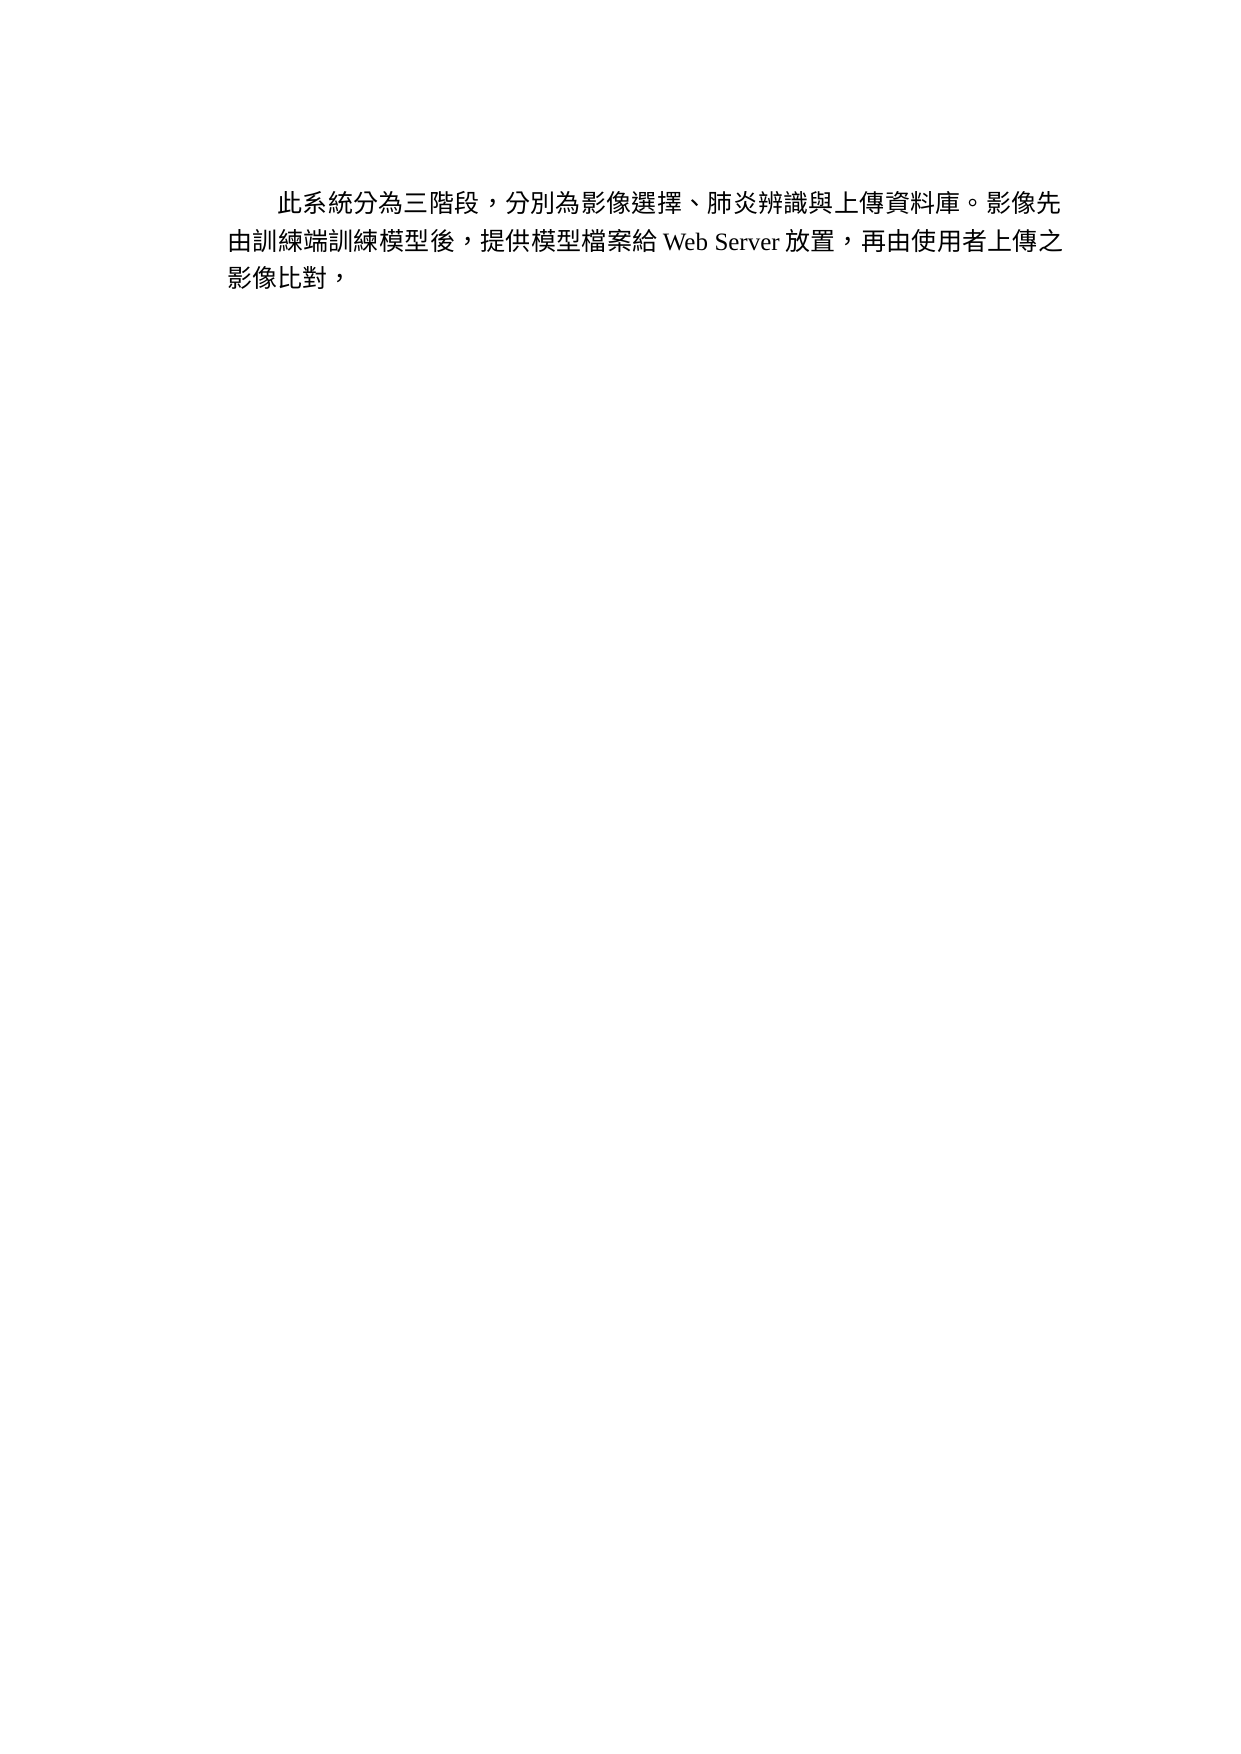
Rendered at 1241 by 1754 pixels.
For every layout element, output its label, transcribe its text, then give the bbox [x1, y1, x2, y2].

text 此系統分為三階段，分別為影像選擇、肺炎辨識與上傳資料庫。影像先由訓練端訓練模型後，提供模型檔案給Web Server放置，再由使用者上傳之影像比對， [227, 183, 1063, 296]
